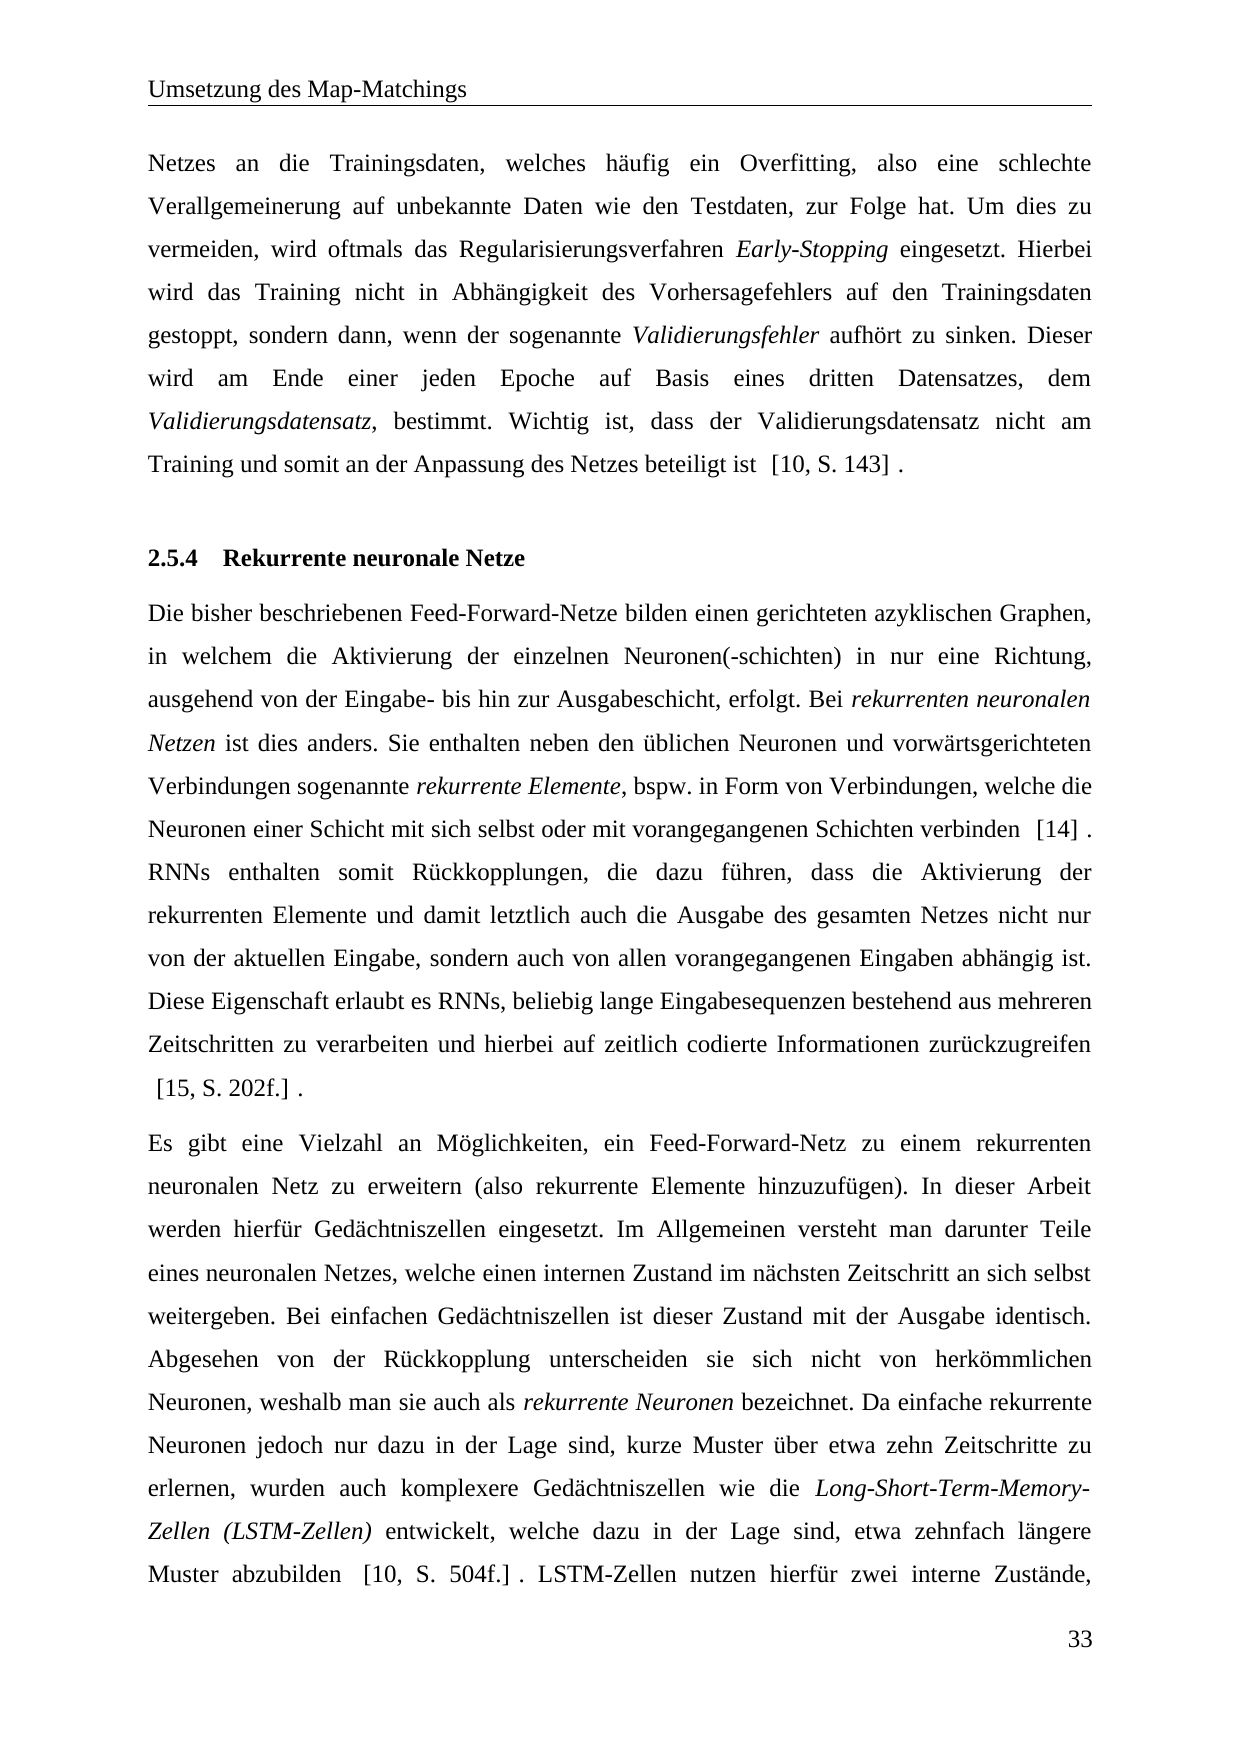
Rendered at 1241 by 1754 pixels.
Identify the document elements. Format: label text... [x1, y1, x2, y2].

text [148, 148, 1092, 478]
text Die bisher beschriebenen Feed-Forward-Netze bilden einen gerichteten azyklischen Graphen, in welchem die Aktivierung der einzelnen Neuronen(-schichten) in nur eine Richtung, ausgehend von der Eingabe- bis hin zur Ausgabeschicht, erfolgt. Bei rekurrenten neuronalen Netzen ist dies anders. Sie enthalten neben den üblichen Neuronen und vorwärtsgerichteten Verbindungen sogenannte rekurrente Elemente, bspw. in Form von Verbindungen, welche die Neuronen einer Schicht mit sich selbst oder mit vorangegangenen Schichten verbinden . RNNs enthalten somit Rückkopplungen, die dazu führen, dass die Aktivierung der rekurrenten Elemente und damit letztlich auch die Ausgabe des gesamten Netzes nicht nur von der aktuellen Eingabe, sondern auch von allen vorangegangenen Eingaben abhängig ist. Diese Eigenschaft erlaubt es RNNs, beliebig lange Eingabesequenzen bestehend aus mehreren Zeitschritten zu verarbeiten und hierbei auf zeitlich codierte Informationen zurückzugreifen . [148, 598, 1092, 1101]
subtitle Rekurrente neuronale Netze [148, 543, 1092, 571]
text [148, 1128, 1092, 1588]
